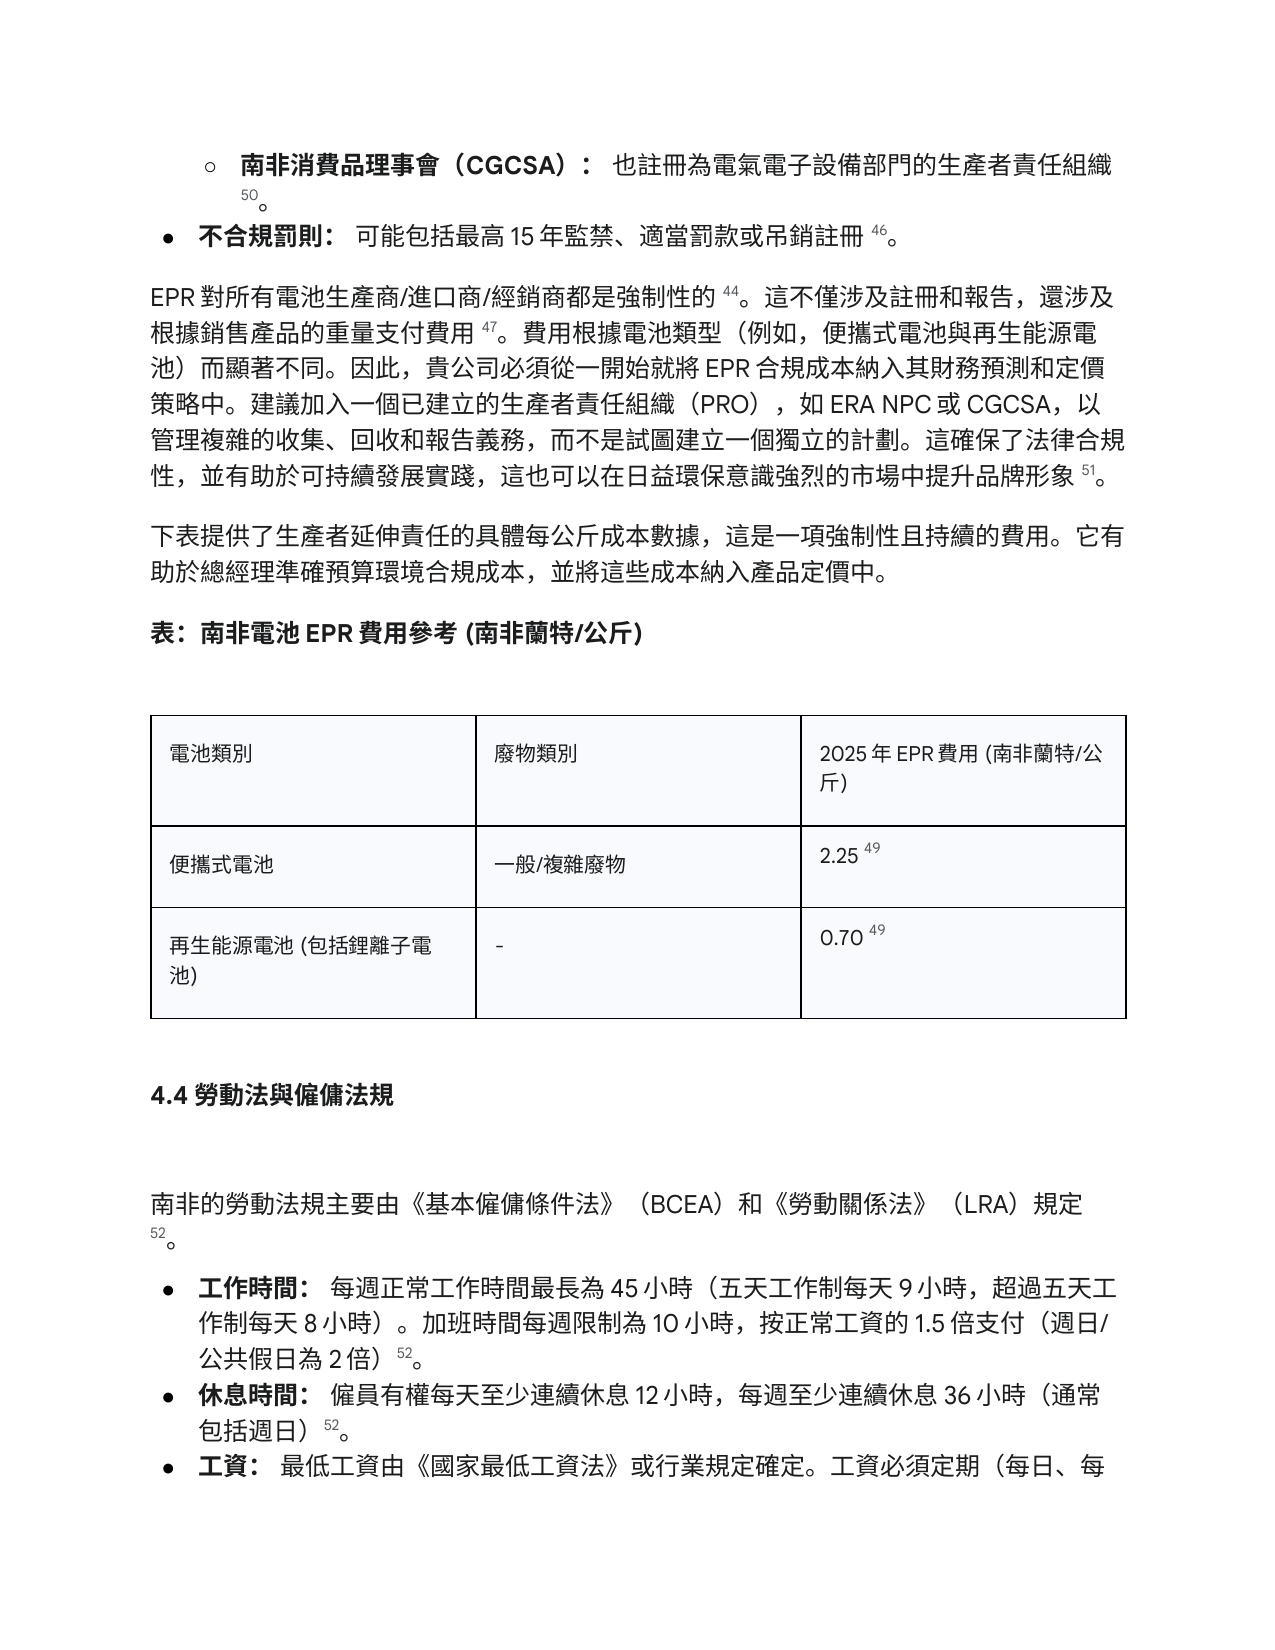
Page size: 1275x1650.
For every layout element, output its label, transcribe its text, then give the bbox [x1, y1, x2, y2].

table_cell 2.25 49 [802, 827, 1125, 907]
table_header 2025年EPR費用 (南非蘭特/公斤) [802, 716, 1125, 825]
table_cell 再生能源電池 (包括鋰離子電池) [152, 908, 475, 1018]
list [161, 1451, 1125, 1483]
list 休息時間： 僱員有權每天至少連續休息12小時，每週至少連續休息36小時（通常包括週日）52。 [161, 1380, 1125, 1447]
table_header 廢物類別 [477, 716, 800, 825]
table_header 電池類別 [152, 716, 475, 825]
text EPR對所有電池生產商/進口商/經銷商都是強制性的 44。這不僅涉及註冊和報告，還涉及根據銷售產品的重量支付費用 47。費用根據電池類型（例如，便攜式電池與再生能源電池）而顯著不同。因此，貴公司必須從一開始就將EPR合規成本納入其財務預測和定價策略中。建議加入一個已建立的生產者責任組織（PRO），如ERA NPC或CGCSA，以管理複雜的收集、回收和報告義務，而不是試圖建立一個獨立的計劃。這確保了法律合規性，並有助於可持續發展實踐，這也可以在日益環保意識強烈的市場中提升品牌形象 51。 [150, 282, 1125, 492]
text 南非的勞動法規主要由《基本僱傭條件法》（BCEA）和《勞動關係法》（LRA）規定 52。 [150, 1189, 1125, 1256]
subtitle 4.4 勞動法與僱傭法規 [150, 1080, 1125, 1111]
table_cell 0.70 49 [802, 908, 1125, 1018]
text 表：南非電池EPR費用參考 (南非蘭特/公斤) [150, 618, 1125, 649]
list 工作時間： 每週正常工作時間最長為45小時（五天工作制每天9小時，超過五天工作制每天8小時）。加班時間每週限制為10小時，按正常工資的1.5倍支付（週日/公共假日為2倍）52。 [161, 1273, 1125, 1376]
list 不合規罰則： 可能包括最高15年監禁、適當罰款或吊銷註冊 46。 [161, 221, 1125, 253]
table_cell - [477, 908, 800, 1018]
table_cell 一般/複雜廢物 [477, 827, 800, 907]
text 下表提供了生產者延伸責任的具體每公斤成本數據，這是一項強制性且持續的費用。它有助於總經理準確預算環境合規成本，並將這些成本納入產品定價中。 [150, 522, 1125, 589]
table_cell 便攜式電池 [152, 827, 475, 907]
list 南非消費品理事會（CGCSA）： 也註冊為電氣電子設備部門的生產者責任組織 50。 [203, 150, 1125, 217]
